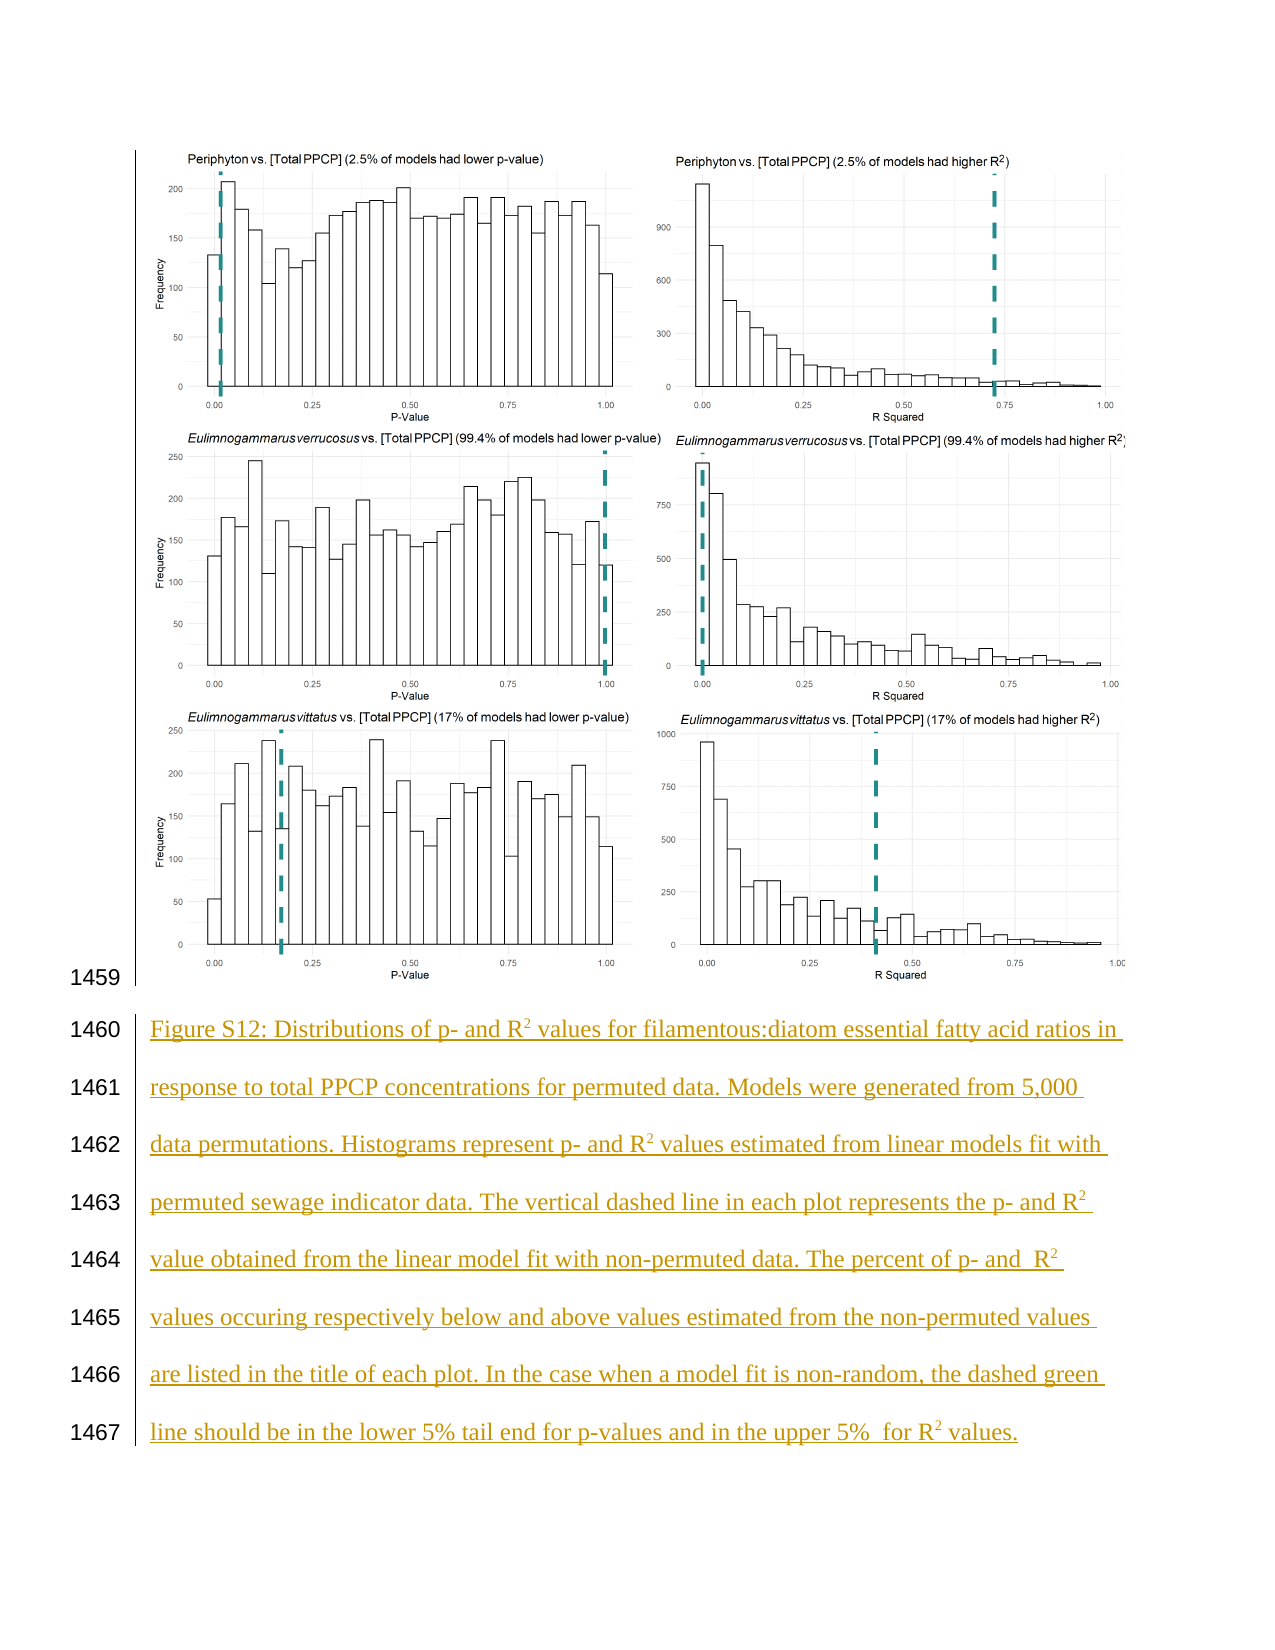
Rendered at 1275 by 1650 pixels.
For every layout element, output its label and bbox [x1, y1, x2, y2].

picture [150, 150, 1125, 986]
